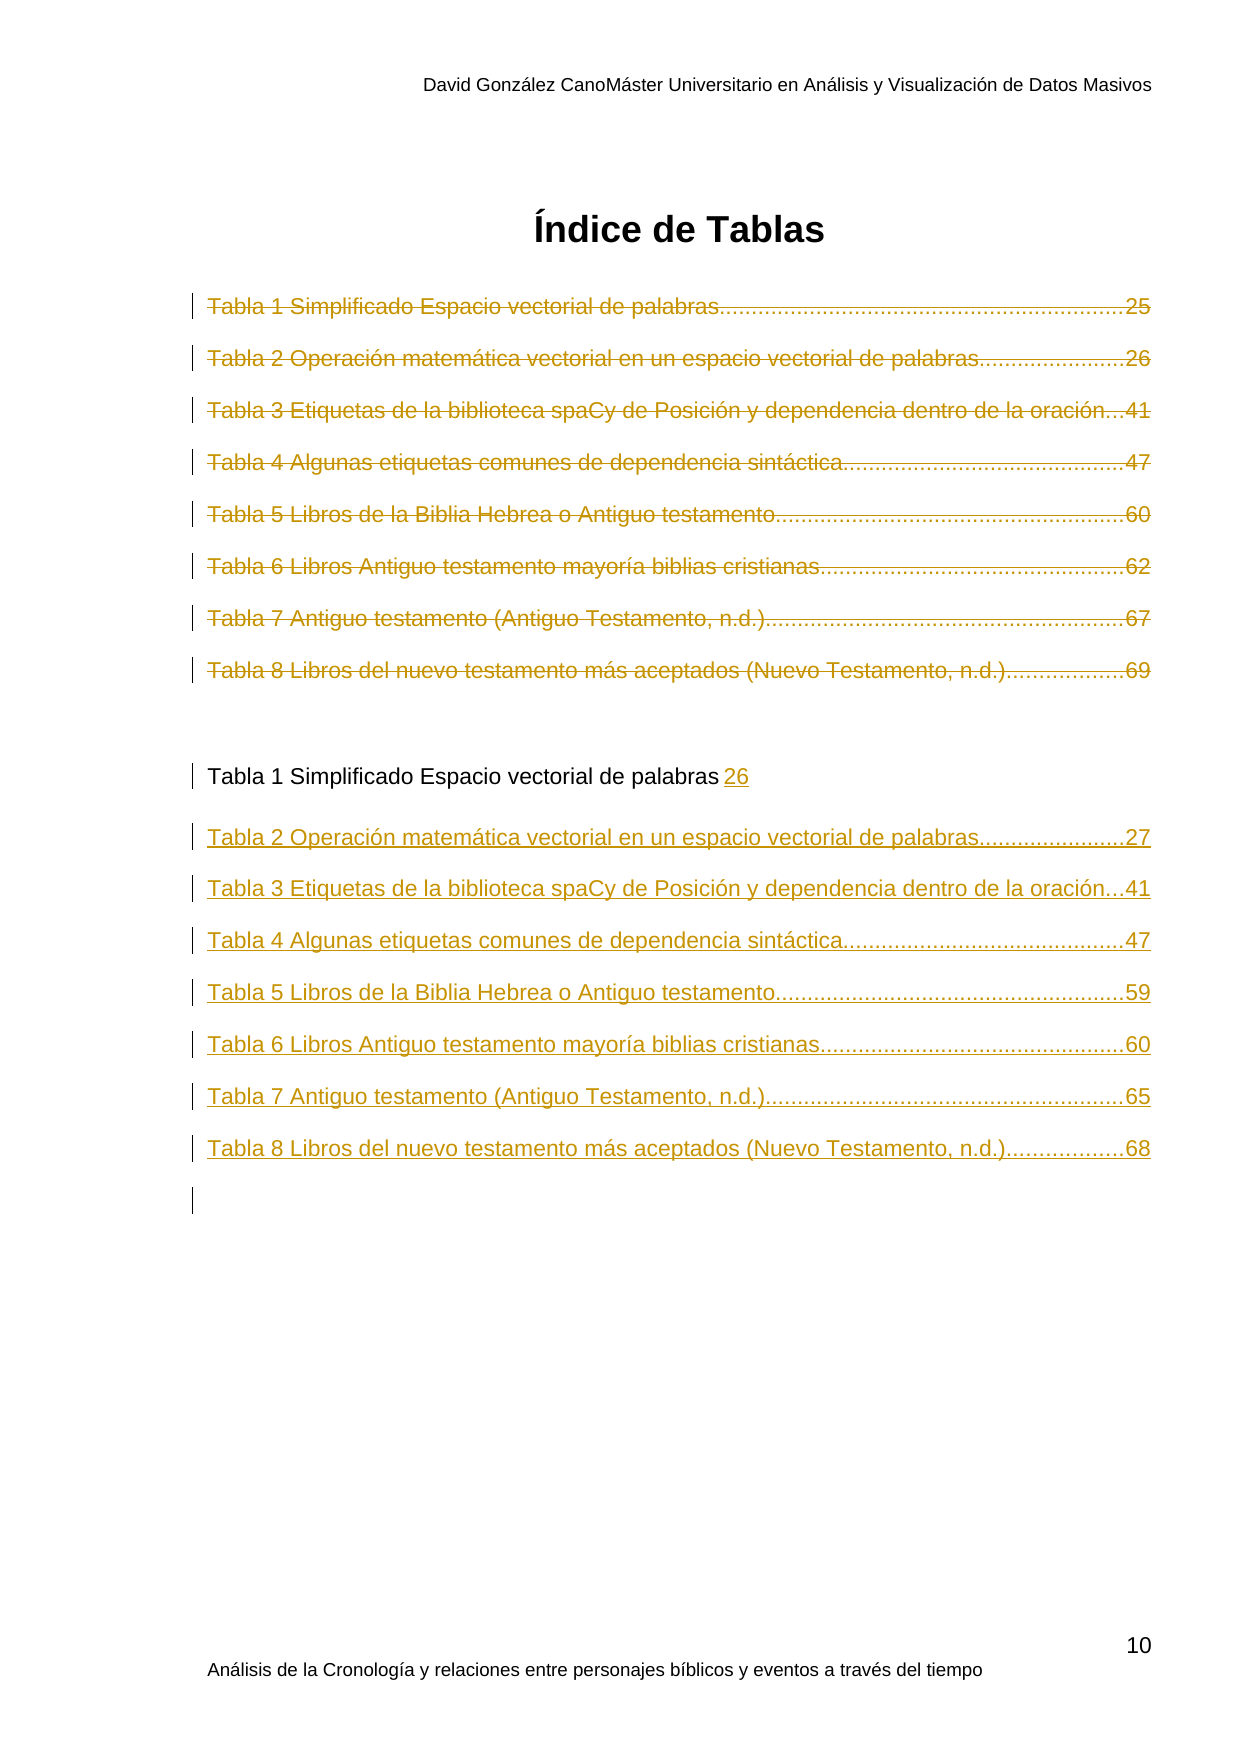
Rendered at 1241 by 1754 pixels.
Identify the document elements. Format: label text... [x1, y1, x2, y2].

text Índice de Tablas [207, 207, 1152, 250]
